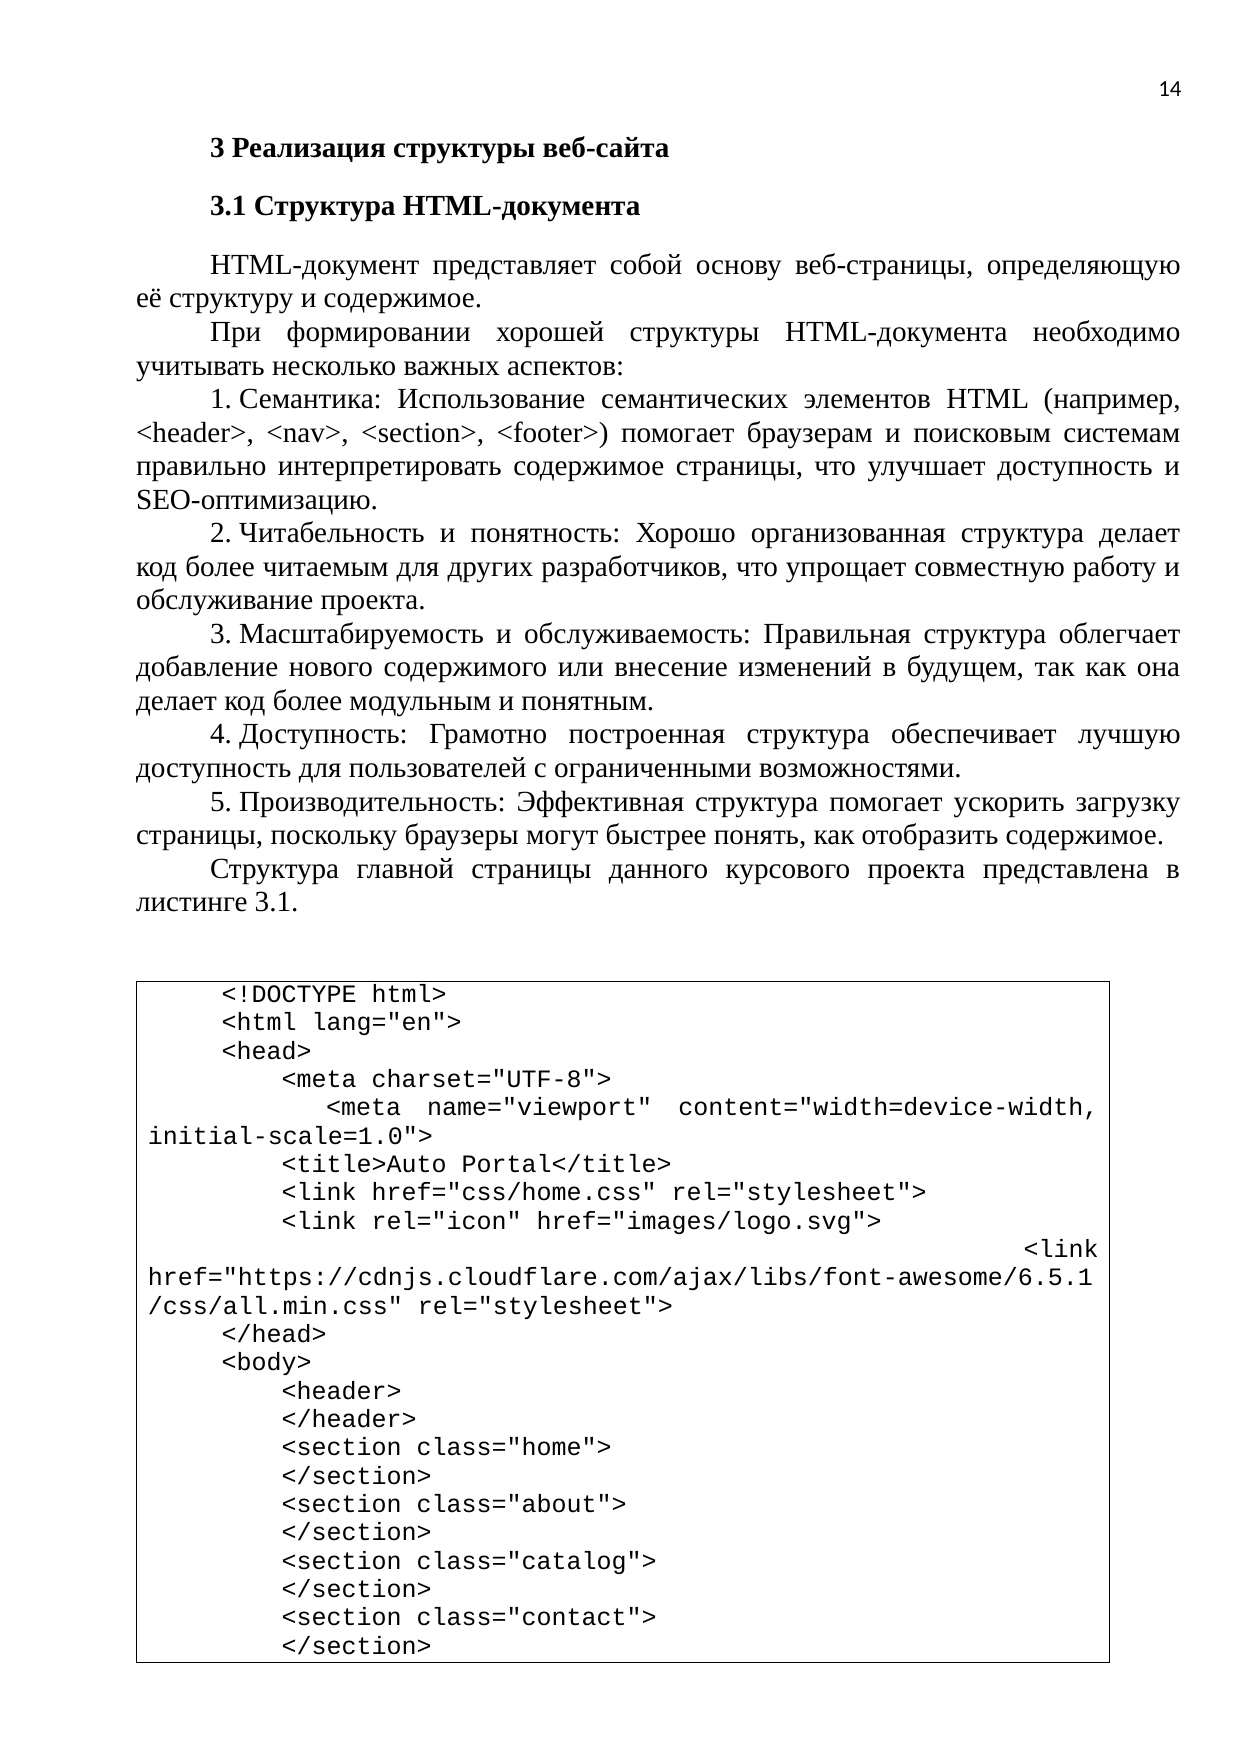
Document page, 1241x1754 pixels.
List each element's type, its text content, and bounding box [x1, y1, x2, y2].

text Структура главной страницы данного курсового проекта представлена в листинге 3.1. [136, 851, 1181, 918]
text При формировании хорошей структуры HTML-документа необходимо учитывать несколько важных аспектов: [136, 314, 1181, 381]
subtitle 3 Реализация структуры веб-сайта [136, 130, 1181, 163]
list Масштабируемость и обслуживаемость: Правильная структура облегчает добавление нового содержимого или внесение изменений в будущем, так как она делает код более модульным и понятным. [136, 616, 1181, 717]
subtitle 3.1 Структура HTML-документа [136, 188, 1181, 222]
list Производительность: Эффективная структура помогает ускорить загрузку страницы, поскольку браузеры могут быстрее понять, как отобразить содержимое. [136, 784, 1181, 851]
list Доступность: Грамотно построенная структура обеспечивает лучшую доступность для пользователей с ограниченными возможностями. [136, 717, 1181, 784]
list Семантика: Использование семантических элементов HTML (например, <header>, <nav>, <section>, <footer>) помогает браузерам и поисковым системам правильно интерпретировать содержимое страницы, что улучшает доступность и SEO-оптимизацию. [136, 381, 1181, 515]
text HTML-документ представляет собой основу веб-страницы, определяющую её структуру и содержимое. [136, 247, 1181, 314]
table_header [137, 982, 1109, 1662]
list Читабельность и понятность: Хорошо организованная структура делает код более читаемым для других разработчиков, что упрощает совместную работу и обслуживание проекта. [136, 515, 1181, 616]
